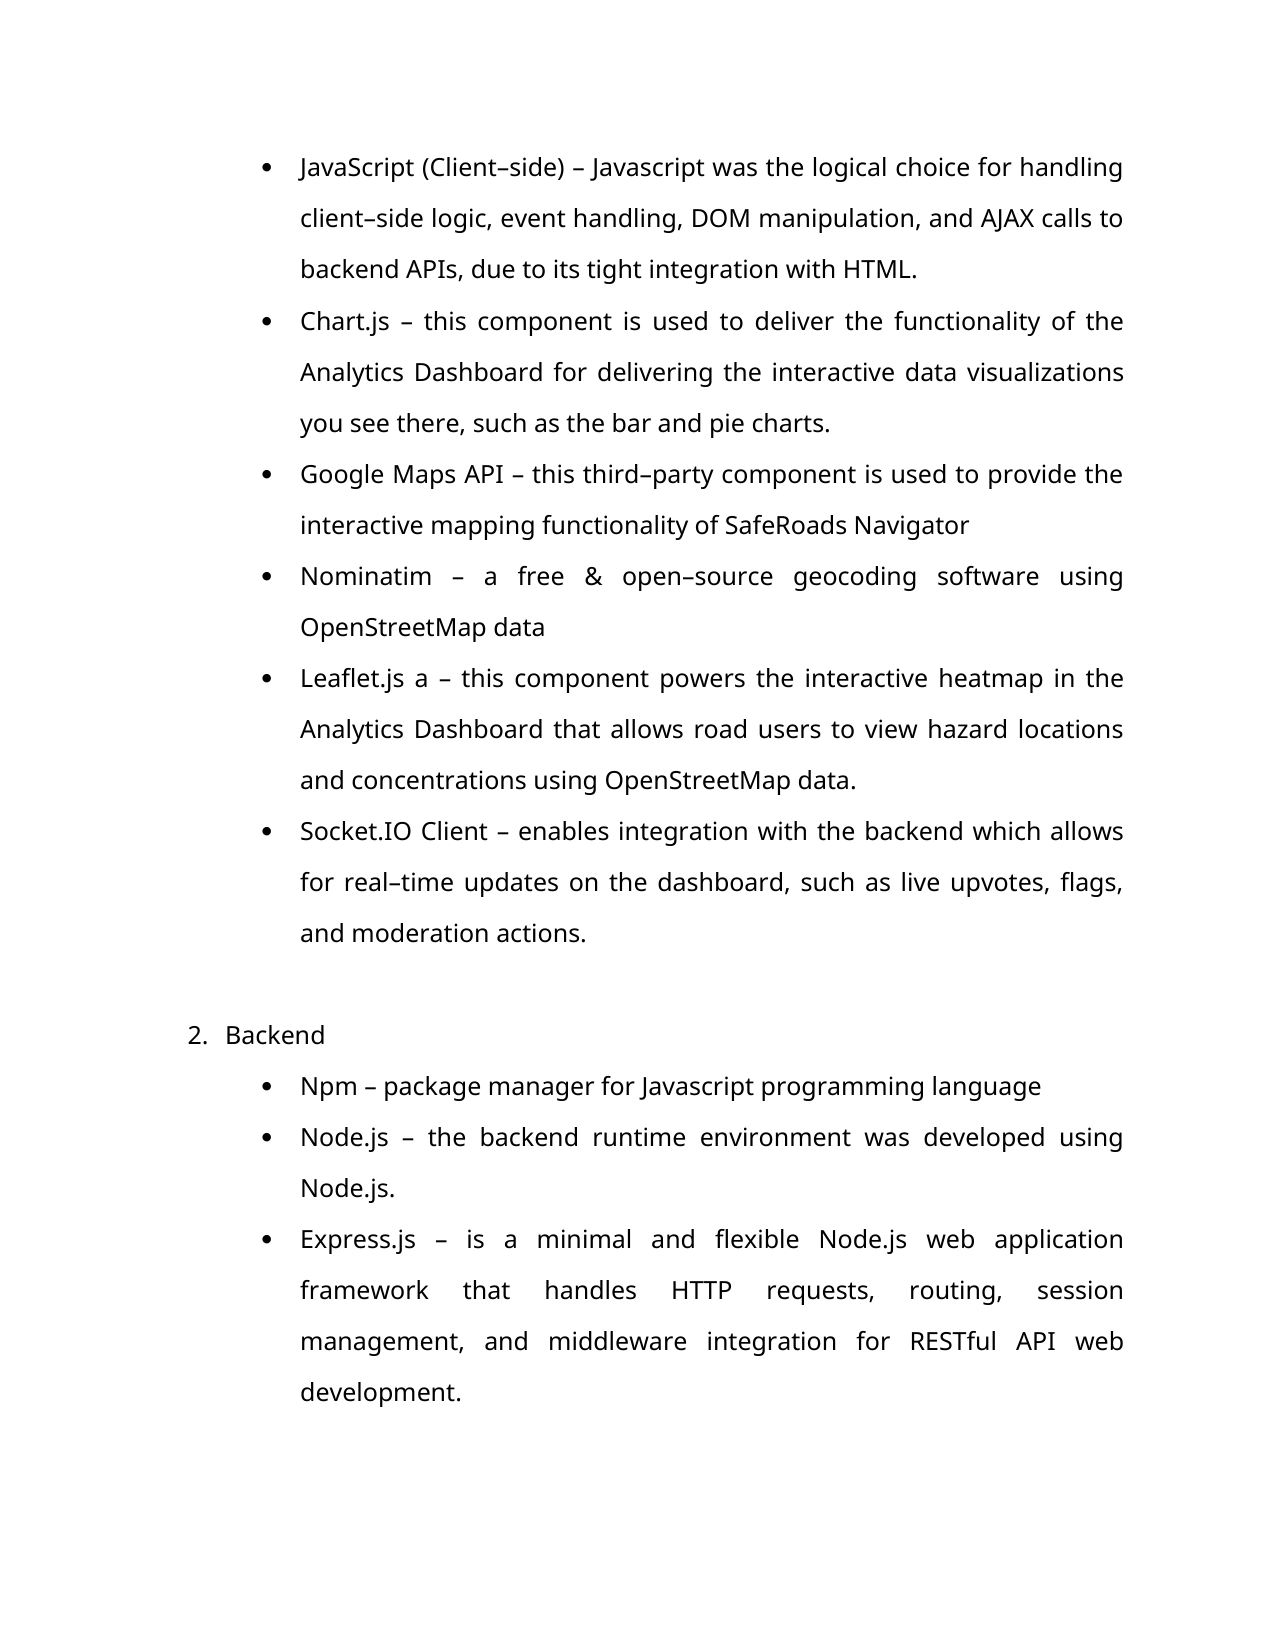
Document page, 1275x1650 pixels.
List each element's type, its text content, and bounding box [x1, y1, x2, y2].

list Npm – package manager for Javascript programming language [262, 1069, 1125, 1103]
list Backend [187, 1018, 1125, 1052]
list Node.js – the backend runtime environment was developed using Node.js. [262, 1120, 1125, 1205]
list JavaScript (Client–side) – Javascript was the logical choice for handling client–side logic, event handling, DOM manipulation, and AJAX calls to backend APIs, due to its tight integration with HTML. [262, 150, 1125, 286]
list Socket.IO Client – enables integration with the backend which allows for real–time updates on the dashboard, such as live upvotes, flags, and moderation actions. [262, 813, 1125, 950]
list Nominatim – a free & open–source geocoding software using OpenStreetMap data [262, 558, 1125, 643]
list Express.js – is a minimal and flexible Node.js web application framework that handles HTTP requests, routing, session management, and middleware integration for RESTful API web development. [262, 1222, 1125, 1409]
list Leaflet.js a – this component powers the interactive heatmap in the Analytics Dashboard that allows road users to view hazard locations and concentrations using OpenStreetMap data. [262, 660, 1125, 797]
list Chart.js – this component is used to deliver the functionality of the Analytics Dashboard for delivering the interactive data visualizations you see there, such as the bar and pie charts. [262, 303, 1125, 439]
list Google Maps API – this third–party component is used to provide the interactive mapping functionality of SafeRoads Navigator [262, 456, 1125, 541]
